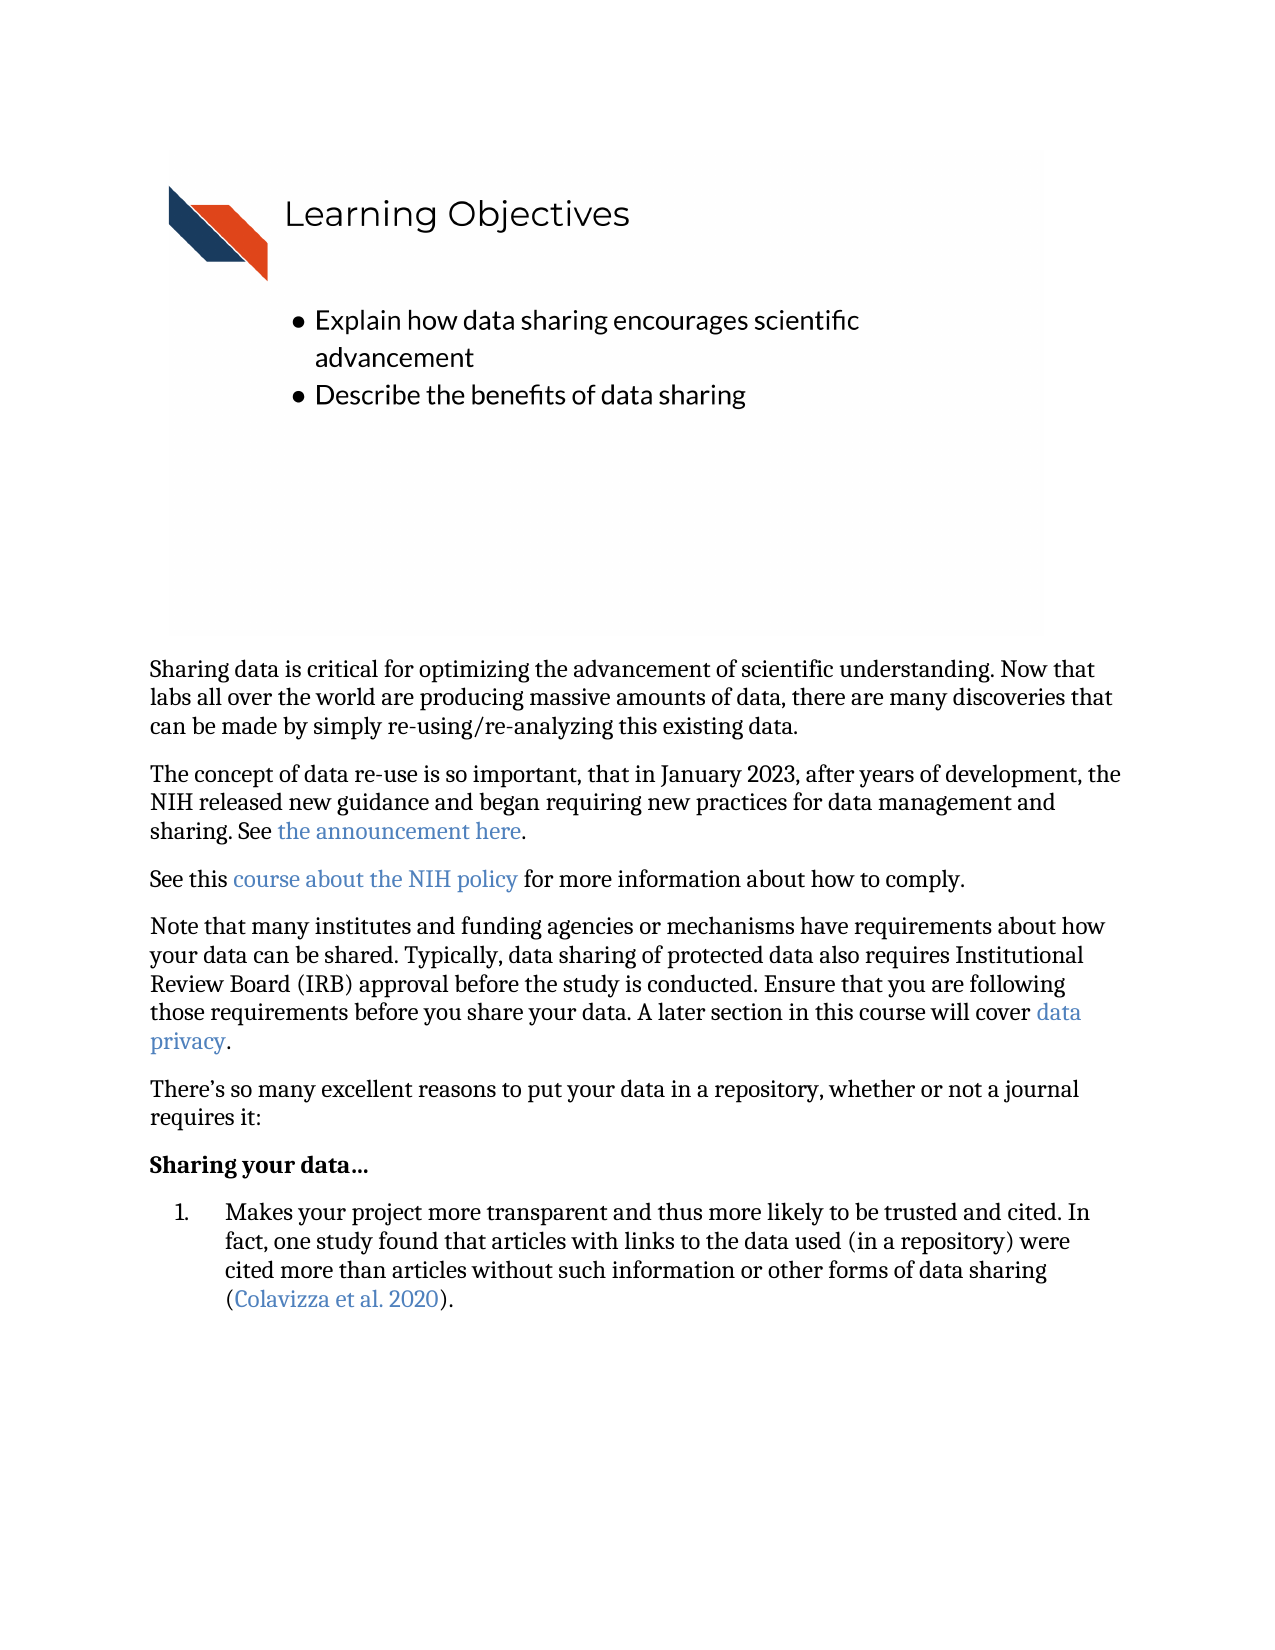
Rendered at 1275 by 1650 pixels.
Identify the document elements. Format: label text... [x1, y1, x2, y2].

text Sharing your data… [150, 1151, 1125, 1179]
picture [168, 150, 1044, 636]
text There’s so many excellent reasons to put your data in a repository, whether or not a journal requires it: [150, 1074, 1125, 1132]
text The concept of data re-use is so important, that in January 2023, after years of development, the NIH released new guidance and began requiring new practices for data management and sharing. See the announcement here. [150, 759, 1125, 846]
text Sharing data is critical for optimizing the advancement of scientific understanding. Now that labs all over the world are producing massive amounts of data, there are many discoveries that can be made by simply re-using/re-analyzing this existing data. [150, 654, 1125, 741]
text Note that many institutes and funding agencies or mechanisms have requirements about how your data can be shared. Typically, data sharing of protected data also requires Institutional Review Board (IRB) approval before the study is conducted. Ensure that you are following those requirements before you share your data. A later section in this course will cover data privacy. [150, 912, 1125, 1056]
text See this course about the NIH policy for more information about how to comply. [150, 864, 1125, 893]
list Makes your project more transparent and thus more likely to be trusted and cited. In fact, one study found that articles with links to the data used (in a repository) were cited more than articles without such information or other forms of data sharing (Colavizza et al. 2020). [175, 1198, 1125, 1313]
